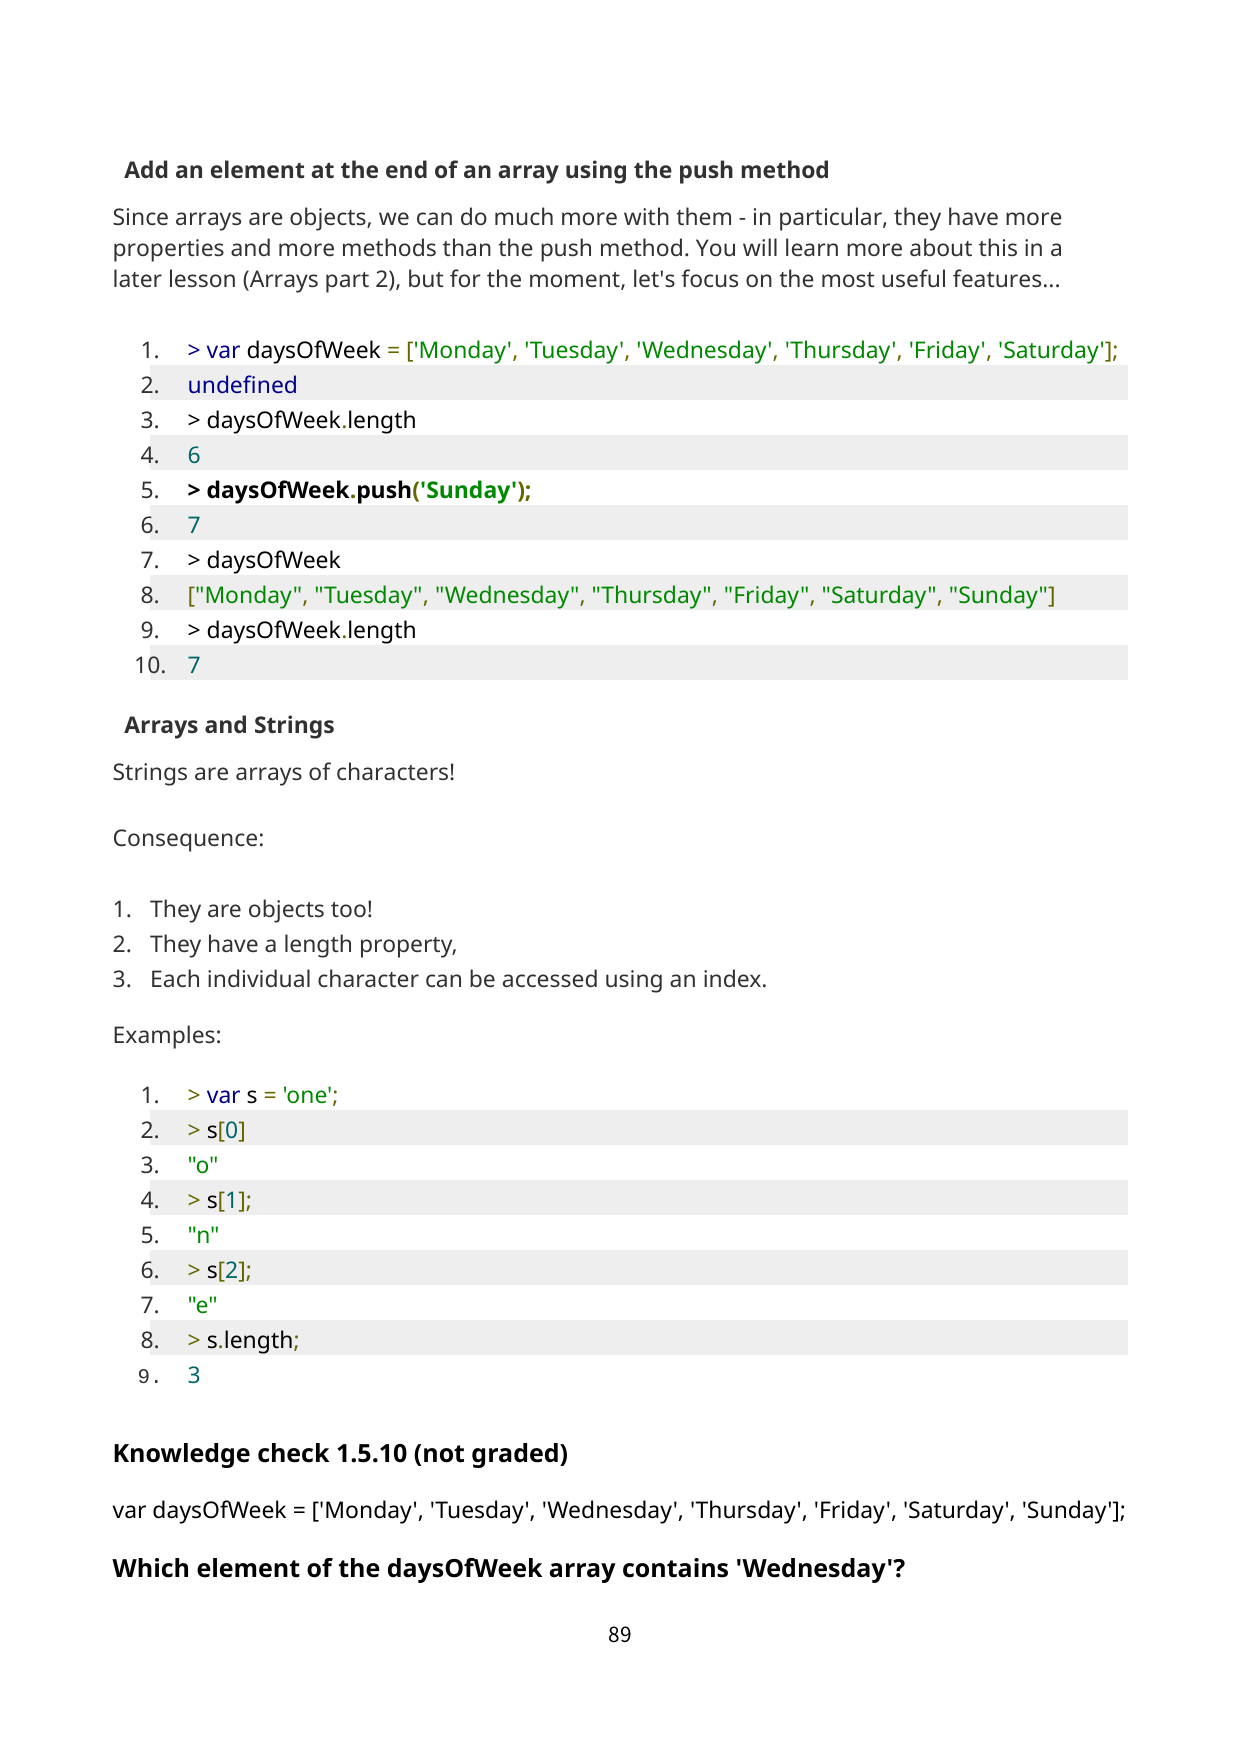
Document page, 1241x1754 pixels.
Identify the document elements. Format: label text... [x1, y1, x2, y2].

list "o" [150, 1145, 1128, 1180]
list > daysOfWeek.push('Sunday'); [150, 470, 1128, 505]
list Each individual character can be accessed using an index. [112, 959, 1128, 994]
list > s[2]; [150, 1250, 1128, 1285]
list "n" [150, 1215, 1128, 1250]
text Examples: [112, 1019, 1128, 1050]
list They have a length property, [112, 924, 1128, 959]
list "e" [150, 1285, 1128, 1320]
list > daysOfWeek [150, 540, 1128, 575]
text Since arrays are objects, we can do much more with them - in particular, they have more properties and more methods than the push method. You will learn more about this in a later lesson (Arrays part 2), but for the moment, let's focus on the most useful features... [112, 201, 1128, 294]
text Consequence: [112, 822, 1128, 853]
list > s.length; [150, 1320, 1128, 1355]
list > var s = 'one'; [150, 1075, 1128, 1110]
text var daysOfWeek = ['Monday', 'Tuesday', 'Wednesday', 'Thursday', 'Friday', 'Saturday', 'Sunday']; [112, 1494, 1128, 1526]
list They are objects too! [112, 889, 1128, 924]
text Which element of the daysOfWeek array contains 'Wednesday'? [112, 1551, 1128, 1585]
subtitle Arrays and Strings [124, 705, 1128, 740]
list 3 [150, 1355, 1128, 1390]
list undefined [150, 365, 1128, 400]
list > daysOfWeek.length [150, 400, 1128, 435]
list > daysOfWeek.length [150, 610, 1128, 645]
text Strings are arrays of characters! [112, 755, 1128, 787]
list ["Monday", "Tuesday", "Wednesday", "Thursday", "Friday", "Saturday", "Sunday"] [150, 575, 1128, 610]
list 6 [150, 435, 1128, 470]
list > s[1]; [150, 1180, 1128, 1215]
list > s[0] [150, 1110, 1128, 1145]
text Knowledge check 1.5.10 (not graded) [112, 1435, 1128, 1469]
subtitle Add an element at the end of an array using the push method [124, 150, 1128, 185]
list > var daysOfWeek = ['Monday', 'Tuesday', 'Wednesday', 'Thursday', 'Friday', 'Saturday']; [150, 330, 1128, 365]
list 7 [150, 505, 1128, 540]
list 7 [150, 645, 1128, 680]
